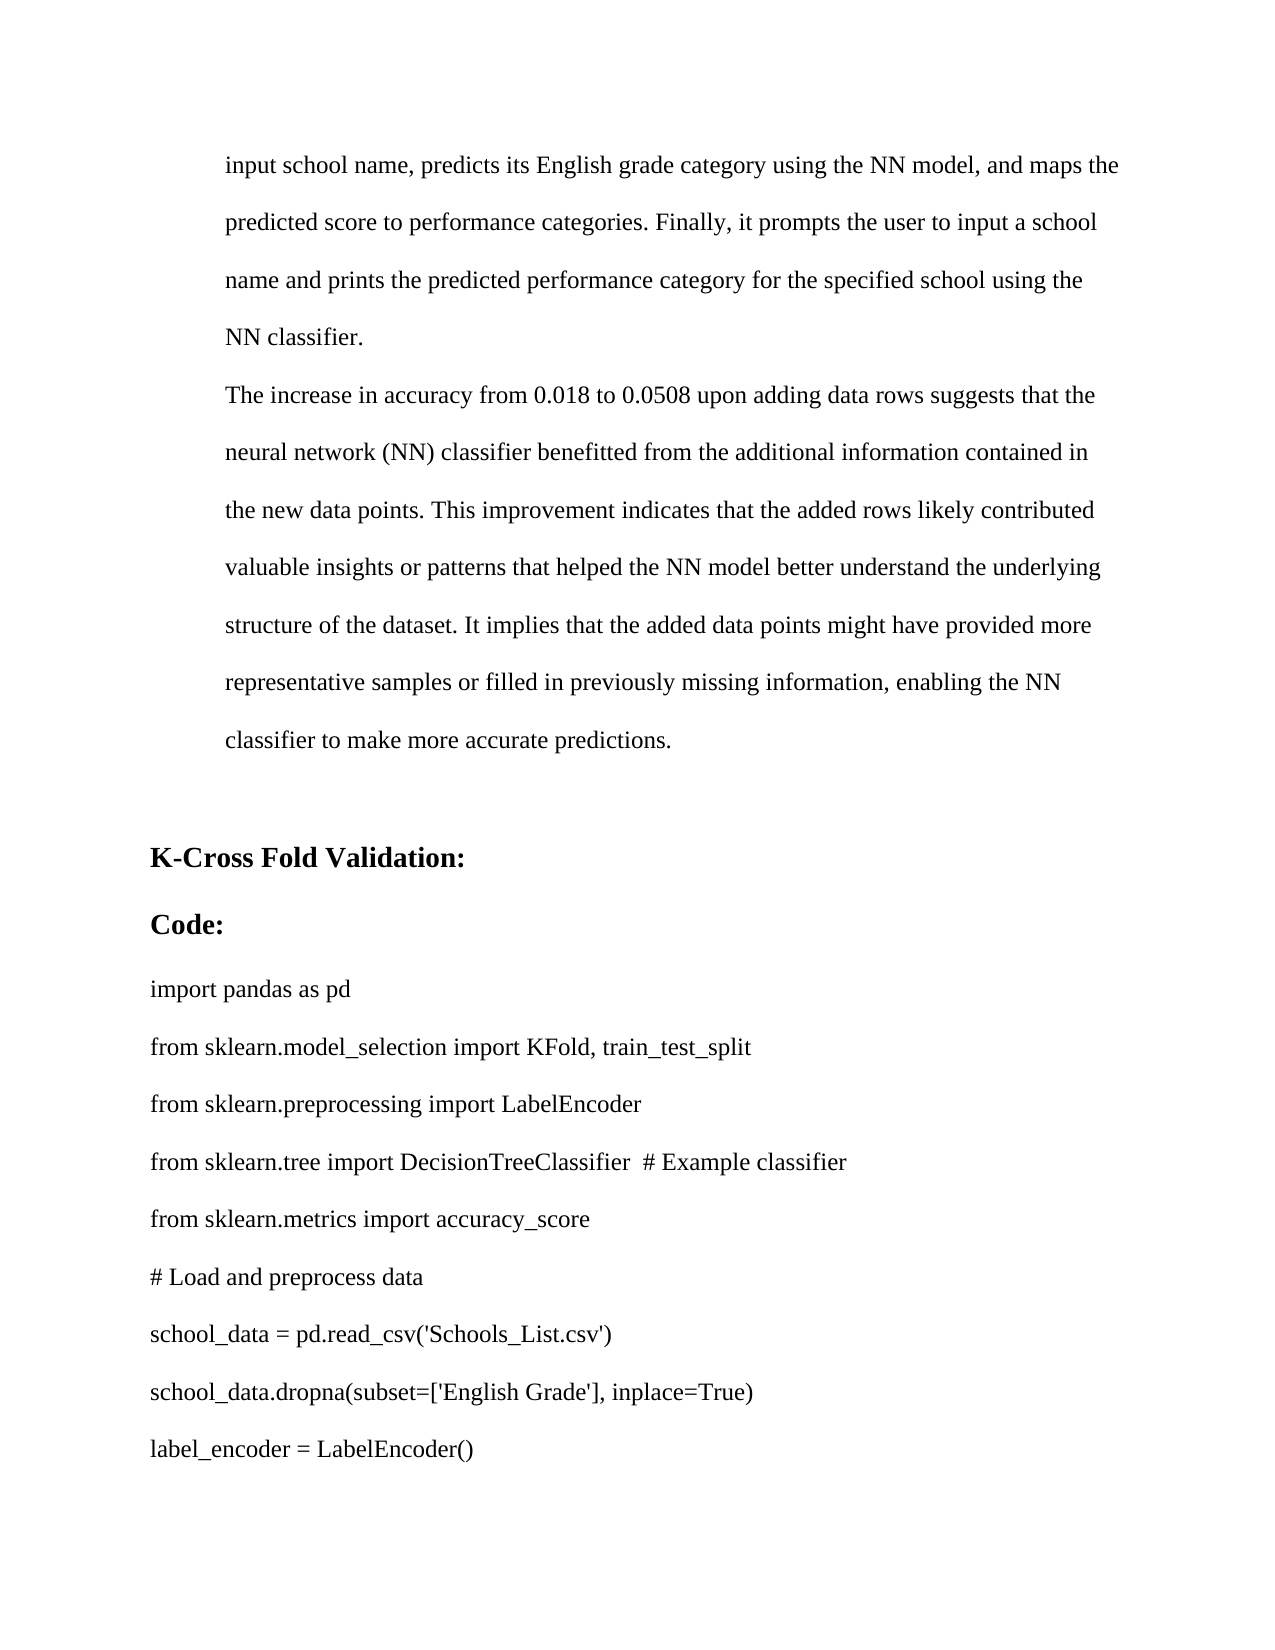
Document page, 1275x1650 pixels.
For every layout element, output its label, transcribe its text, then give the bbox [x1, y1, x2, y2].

text K-Cross Fold Validation: [150, 840, 1125, 873]
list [187, 150, 1125, 351]
text import pandas as pd [150, 974, 1125, 1003]
text The increase in accuracy from 0.018 to 0.0508 upon adding data rows suggests that the neural network (NN) classifier benefitted from the additional information contained in the new data points. This improvement indicates that the added rows likely contributed valuable insights or patterns that helped the NN model better understand the underlying structure of the dataset. It implies that the added data points might have provided more representative samples or filled in previously missing information, enabling the NN classifier to make more accurate predictions. [225, 380, 1125, 754]
text label_encoder = LabelEncoder() [150, 1434, 1125, 1463]
text from sklearn.model_selection import KFold, train_test_split [150, 1032, 1125, 1060]
text from sklearn.tree import DecisionTreeClassifier # Example classifier [150, 1147, 1125, 1175]
text Code: [150, 907, 1125, 941]
text school_data.dropna(subset=['English Grade'], inplace=True) [150, 1377, 1125, 1405]
text # Load and preprocess data [150, 1262, 1125, 1290]
text from sklearn.metrics import accuracy_score [150, 1204, 1125, 1233]
text from sklearn.preprocessing import LabelEncoder [150, 1089, 1125, 1118]
text school_data = pd.read_csv('Schools_List.csv') [150, 1319, 1125, 1348]
